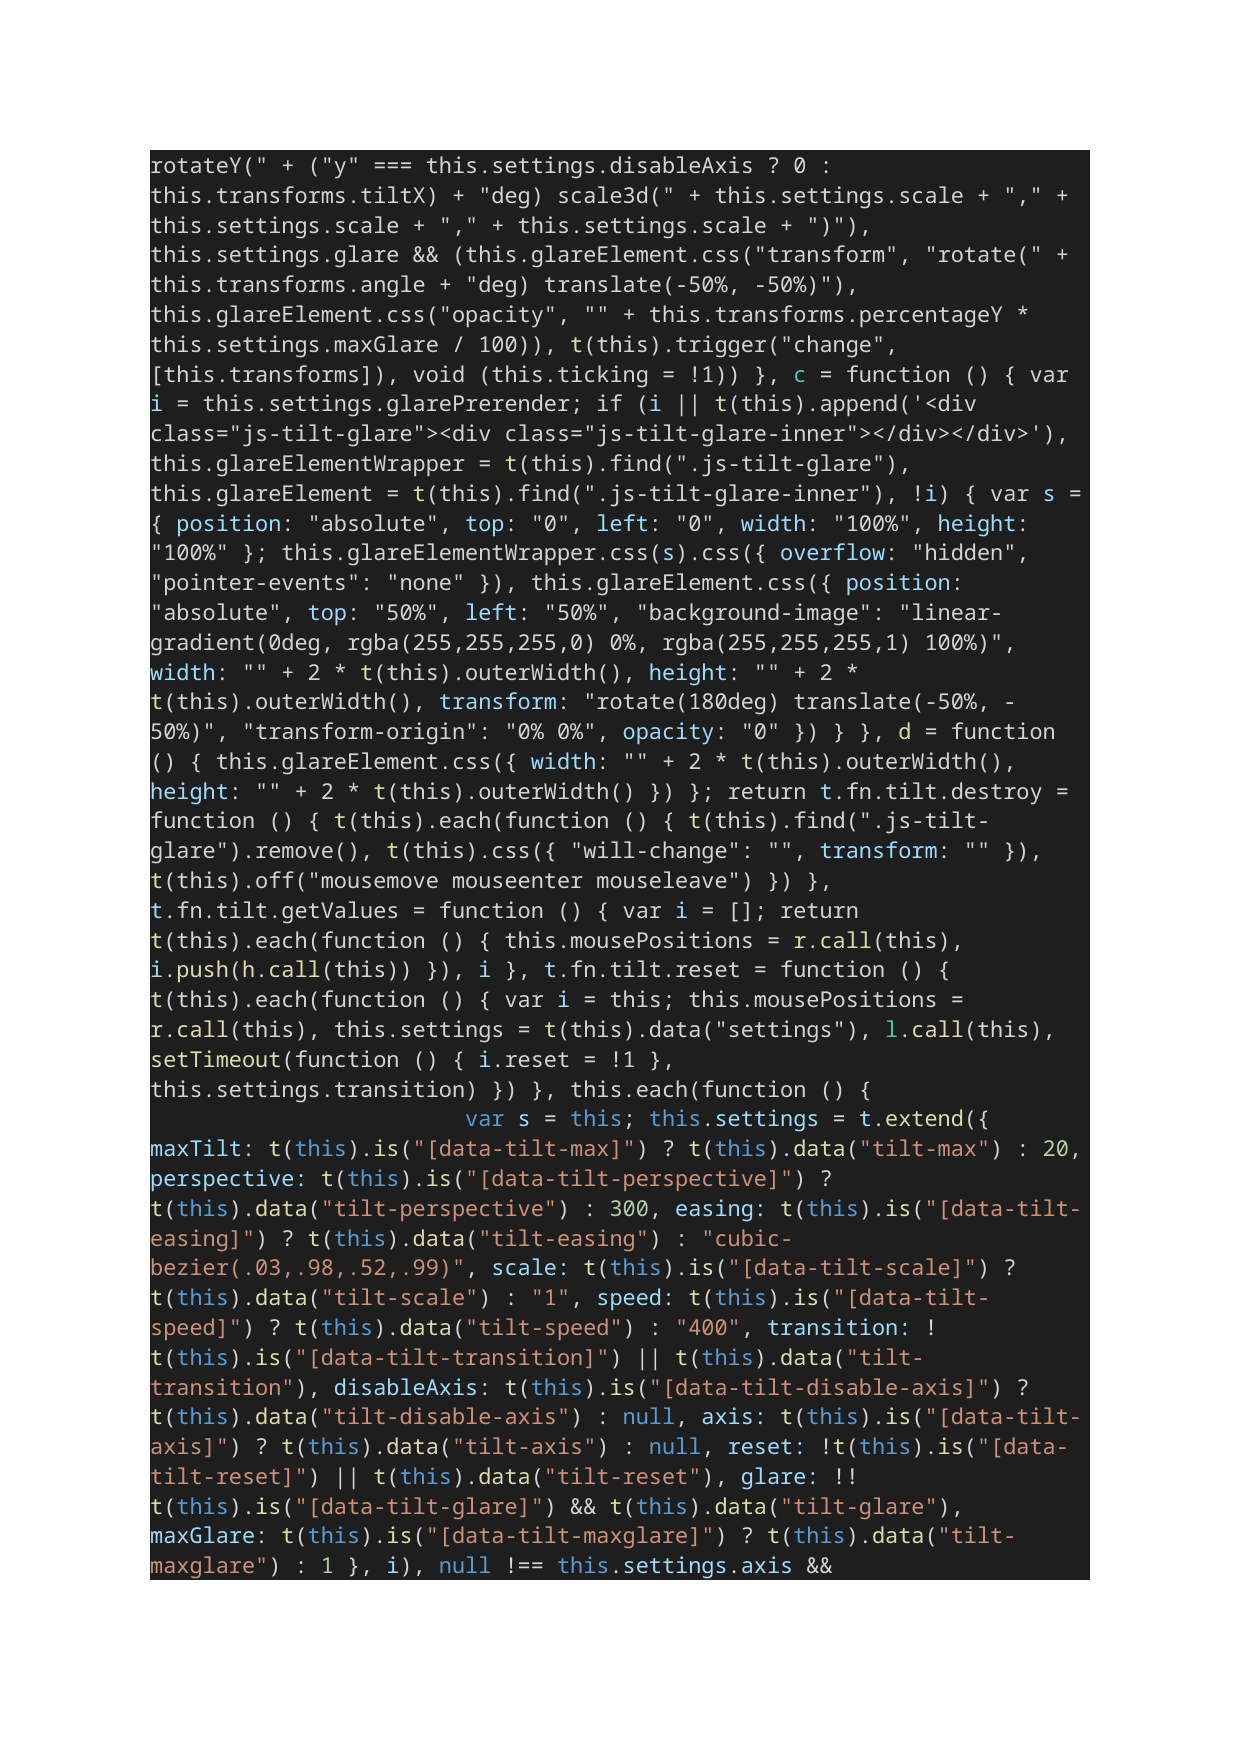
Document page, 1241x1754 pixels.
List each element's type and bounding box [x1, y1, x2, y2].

text [150, 150, 1090, 1103]
text [150, 1103, 1090, 1580]
